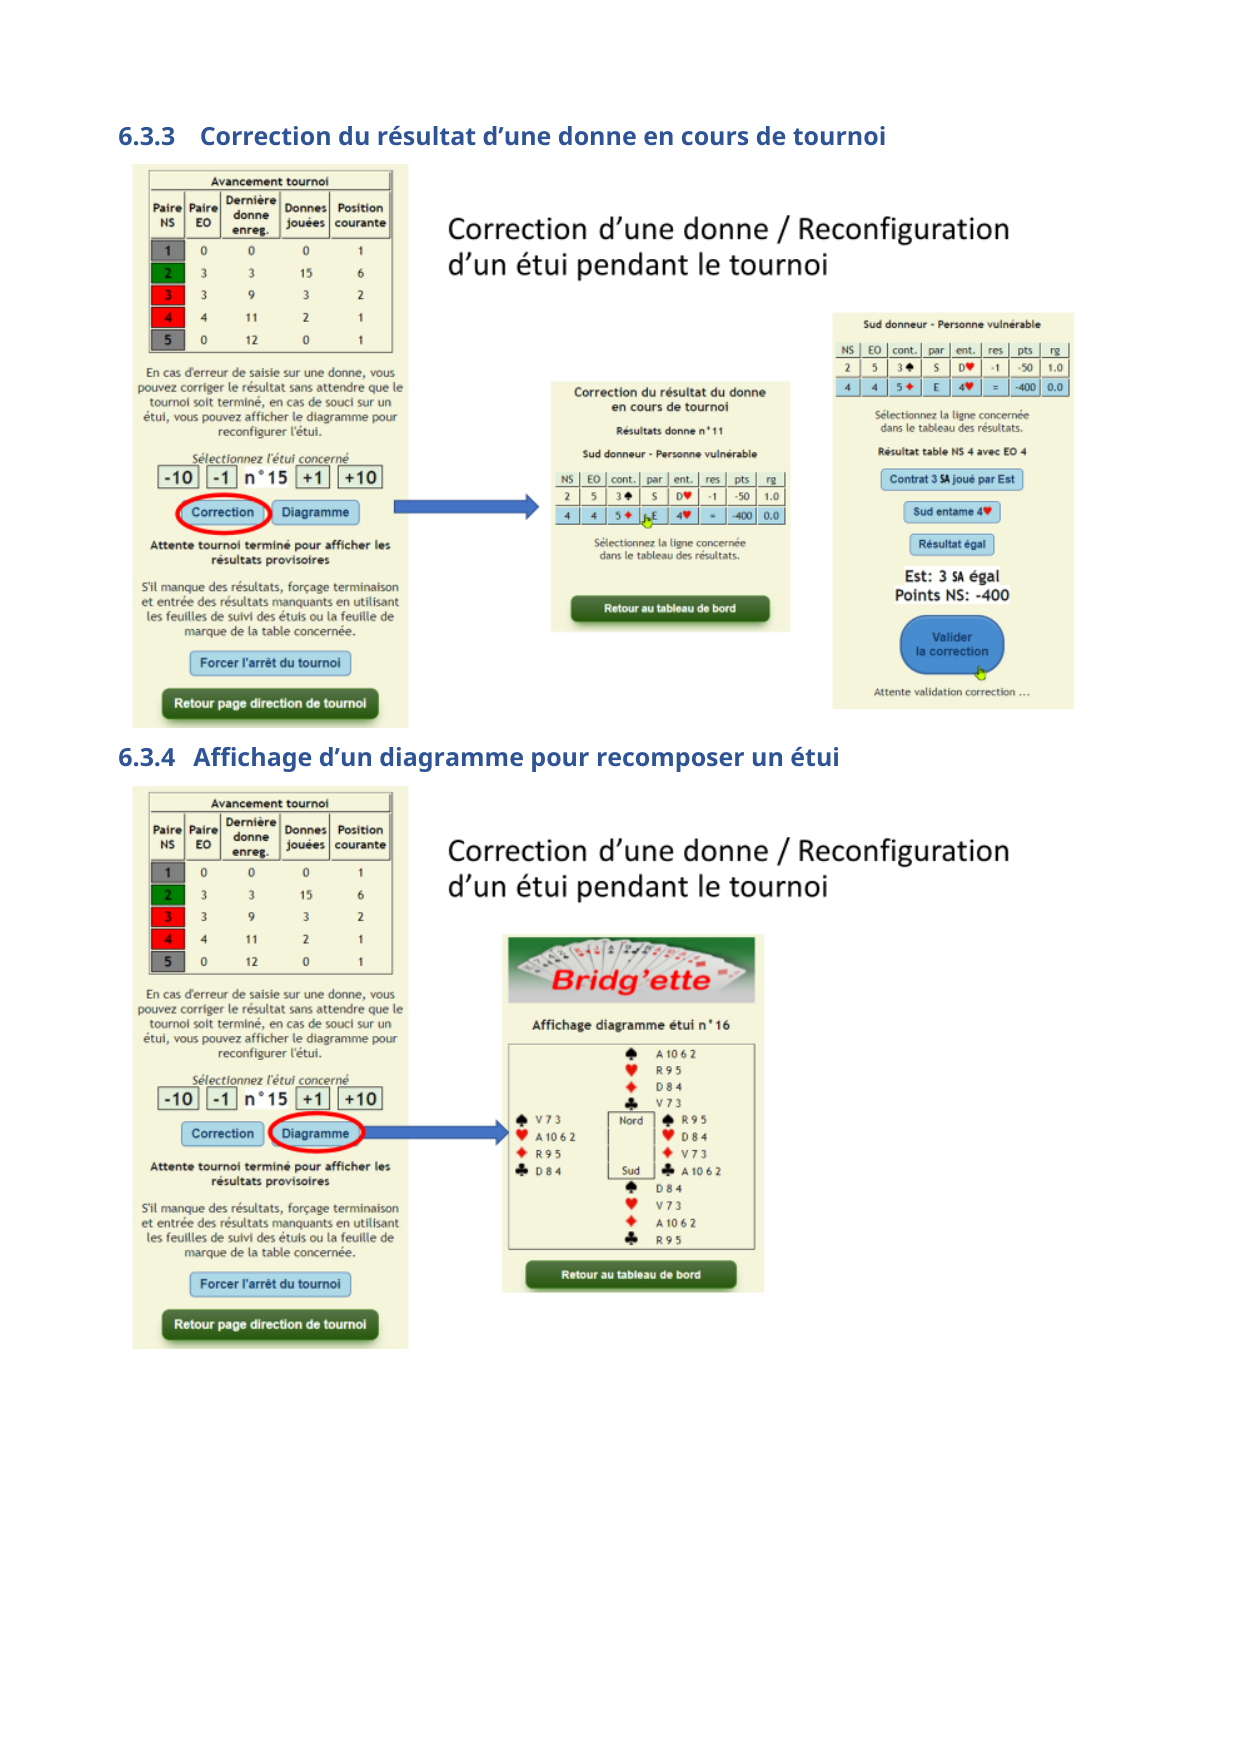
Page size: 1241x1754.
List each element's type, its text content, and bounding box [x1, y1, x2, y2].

subtitle Correction du résultat d’une donne en cours de tournoi [118, 118, 1122, 152]
picture [120, 786, 1121, 1349]
subtitle Affichage d’un diagramme pour recomposer un étui [118, 740, 1122, 774]
picture [120, 164, 1121, 728]
